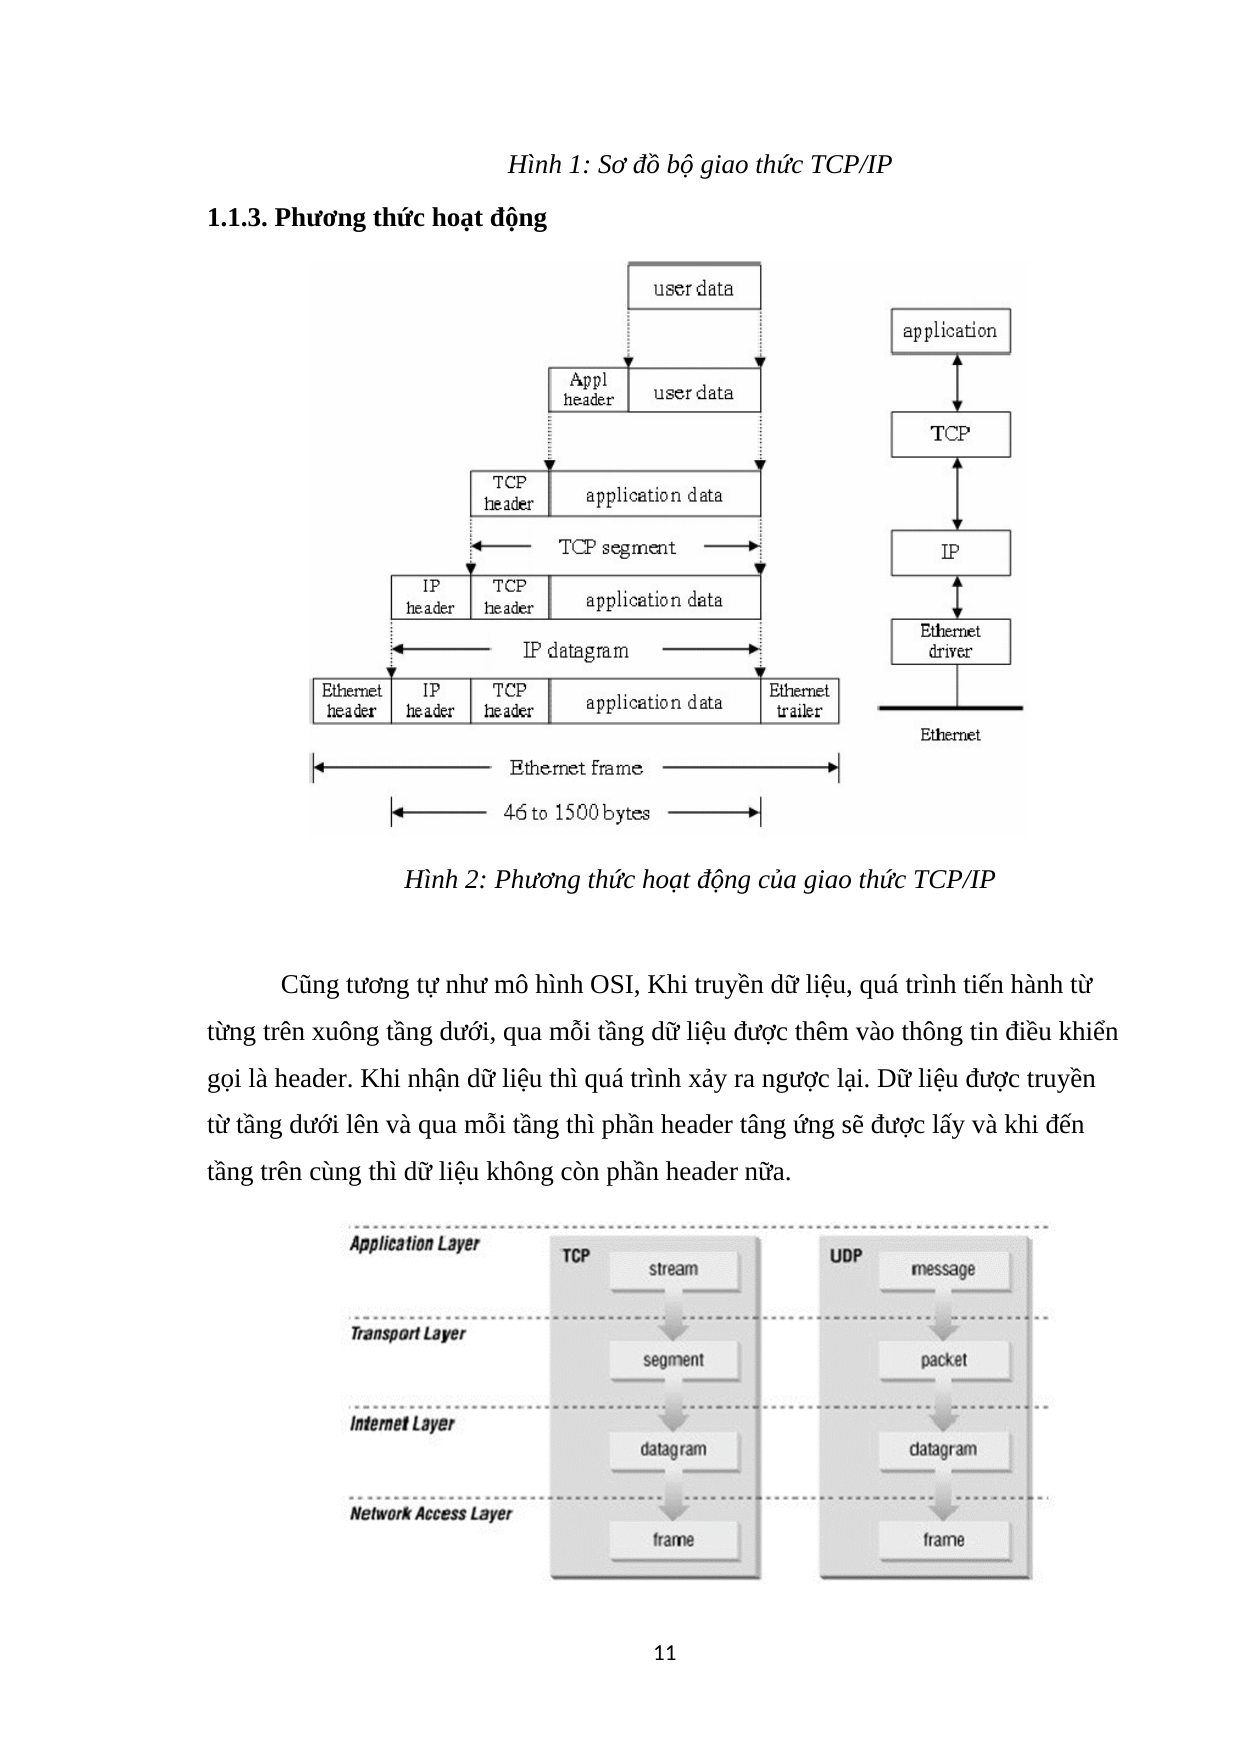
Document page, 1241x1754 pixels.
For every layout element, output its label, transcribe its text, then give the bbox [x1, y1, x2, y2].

text Cũng tương tự như mô hình OSI, Khi truyền dữ liệu, quá trình tiến hành từ từng trên xuông tầng dưới, qua mỗi tầng dữ liệu được thêm vào thông tin điều khiển gọi là header. Khi nhận dữ liệu thì quá trình xảy ra ngược lại. Dữ liệu được truyền từ tầng dưới lên và qua mỗi tầng thì phần header tâng ứng sẽ được lấy và khi đến tầng trên cùng thì dữ liệu không còn phần header nữa. [207, 968, 1122, 1186]
subtitle 1.1.3. Phương thức hoạt động [207, 201, 1122, 232]
text Hình 1: Sơ đồ bộ giao thức TCP/IP [207, 148, 1122, 179]
picture [314, 1208, 1089, 1598]
text Hình 2: Phương thức hoạt động của giao thức TCP/IP [207, 863, 1122, 894]
picture [280, 253, 1065, 843]
